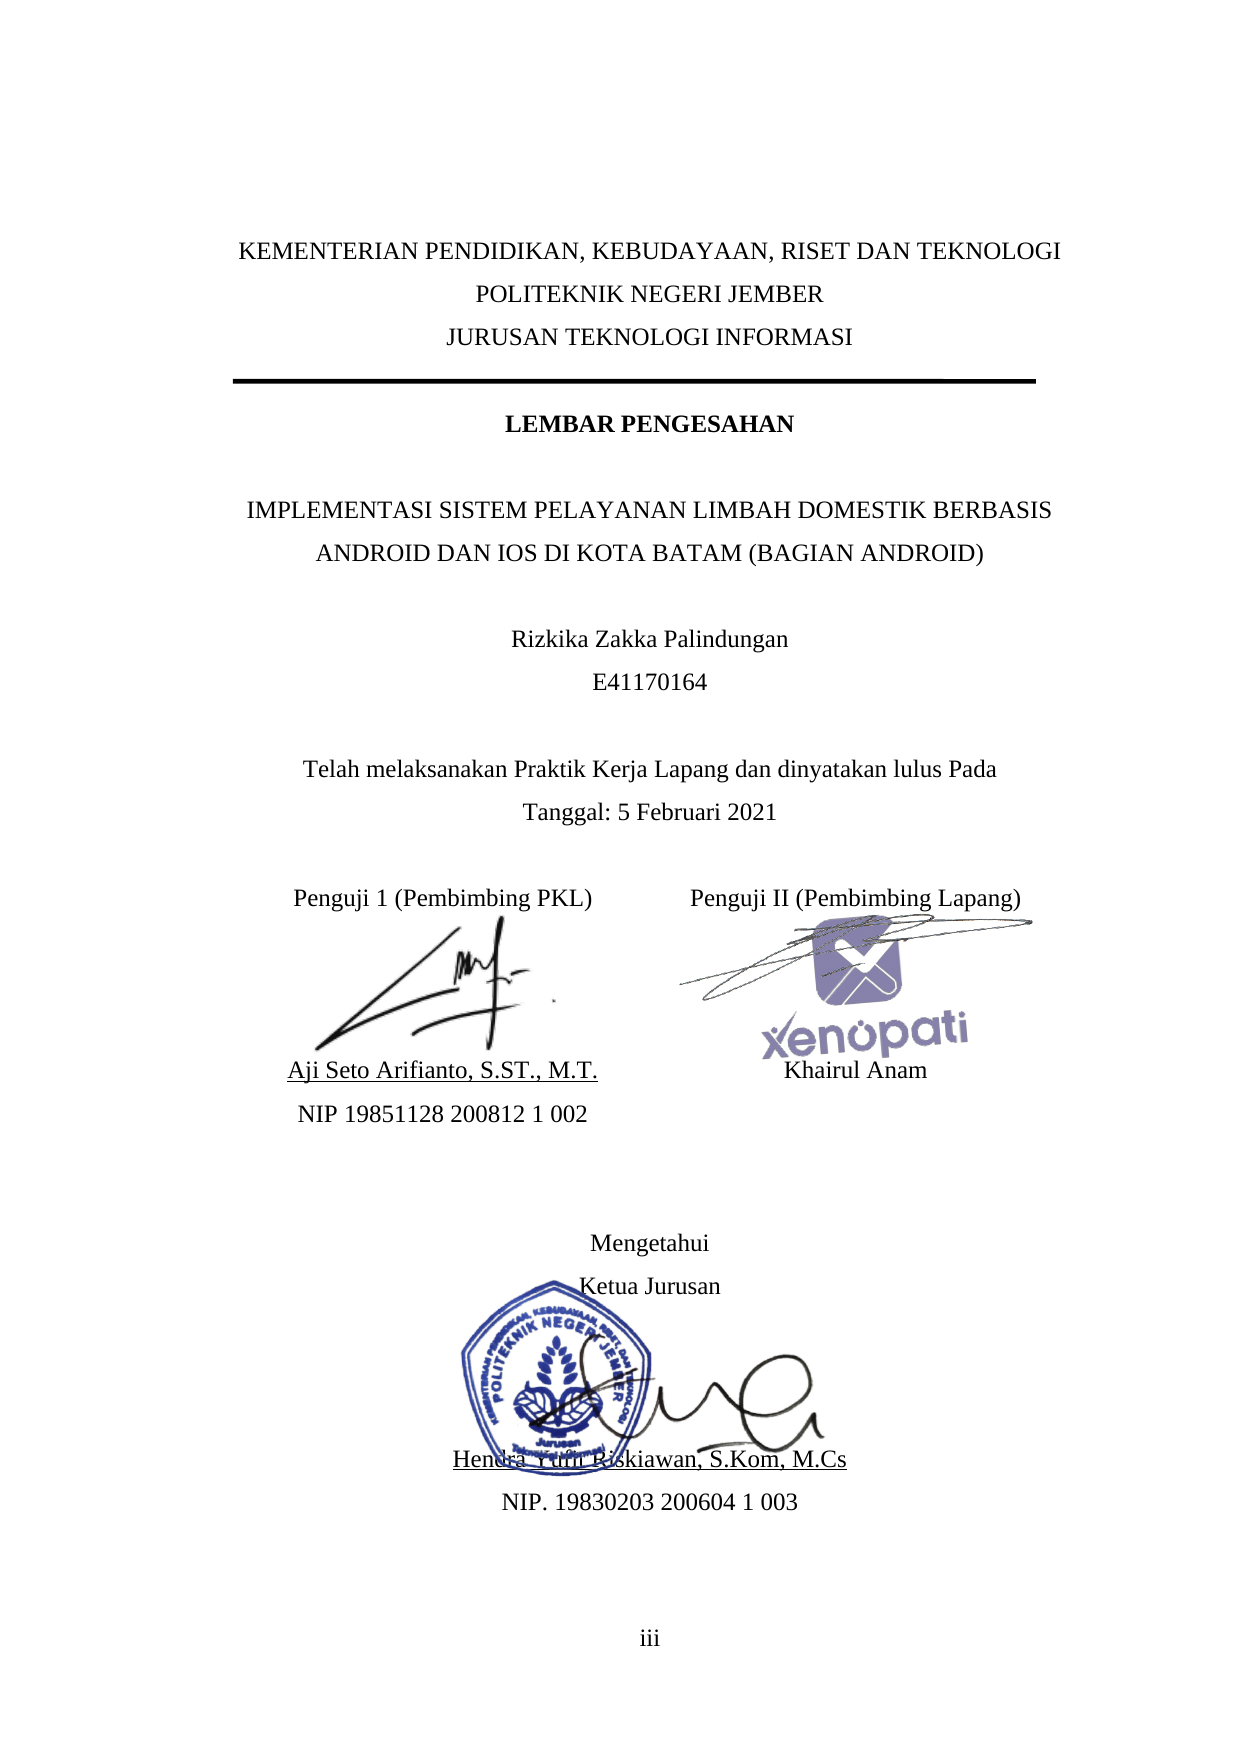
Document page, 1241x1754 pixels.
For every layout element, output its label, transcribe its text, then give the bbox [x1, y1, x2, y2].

table_header Penguji 1 (Pembimbing PKL) Aji Seto Arifianto, S.ST., M.T. NIP 19851128 200812 1 002 [236, 883, 649, 1185]
text Telah melaksanakan Praktik Kerja Lapang dan dinyatakan lulus Pada [236, 754, 1063, 782]
picture [281, 902, 564, 1063]
text IMPLEMENTASI SISTEM PELAYANAN LIMBAH DOMESTIK BERBASIS ANDROID DAN IOS DI KOTA BATAM (BAGIAN ANDROID) [236, 495, 1063, 567]
text NIP. 19830203 200604 1 003 [236, 1487, 1063, 1516]
table_header Penguji II (Pembimbing Lapang) Khairul Anam [649, 883, 1062, 1185]
text Tanggal: 5 Februari 2021 [236, 797, 1063, 826]
picture [459, 1278, 826, 1486]
text KEMENTERIAN PENDIDIKAN, KEBUDAYAAN, RISET DAN TEKNOLOGI [236, 236, 1063, 265]
text Ketua Jurusan [236, 1271, 1063, 1300]
picture [672, 893, 1041, 1083]
subtitle LEMBAR PENGESAHAN [236, 409, 1063, 437]
text E41170164 [236, 667, 1063, 696]
text Hendra Yufit Riskiawan, S.Kom, M.Cs [236, 1444, 459, 1472]
text Hendra Yufit Riskiawan, S.Kom, M.Cs [826, 1444, 1063, 1472]
text POLITEKNIK NEGERI JEMBER [236, 279, 1063, 308]
text Mengetahui [236, 1228, 1063, 1257]
text Rizkika Zakka Palindungan [236, 624, 1063, 653]
text JURUSAN TEKNOLOGI INFORMASI [236, 322, 1063, 351]
